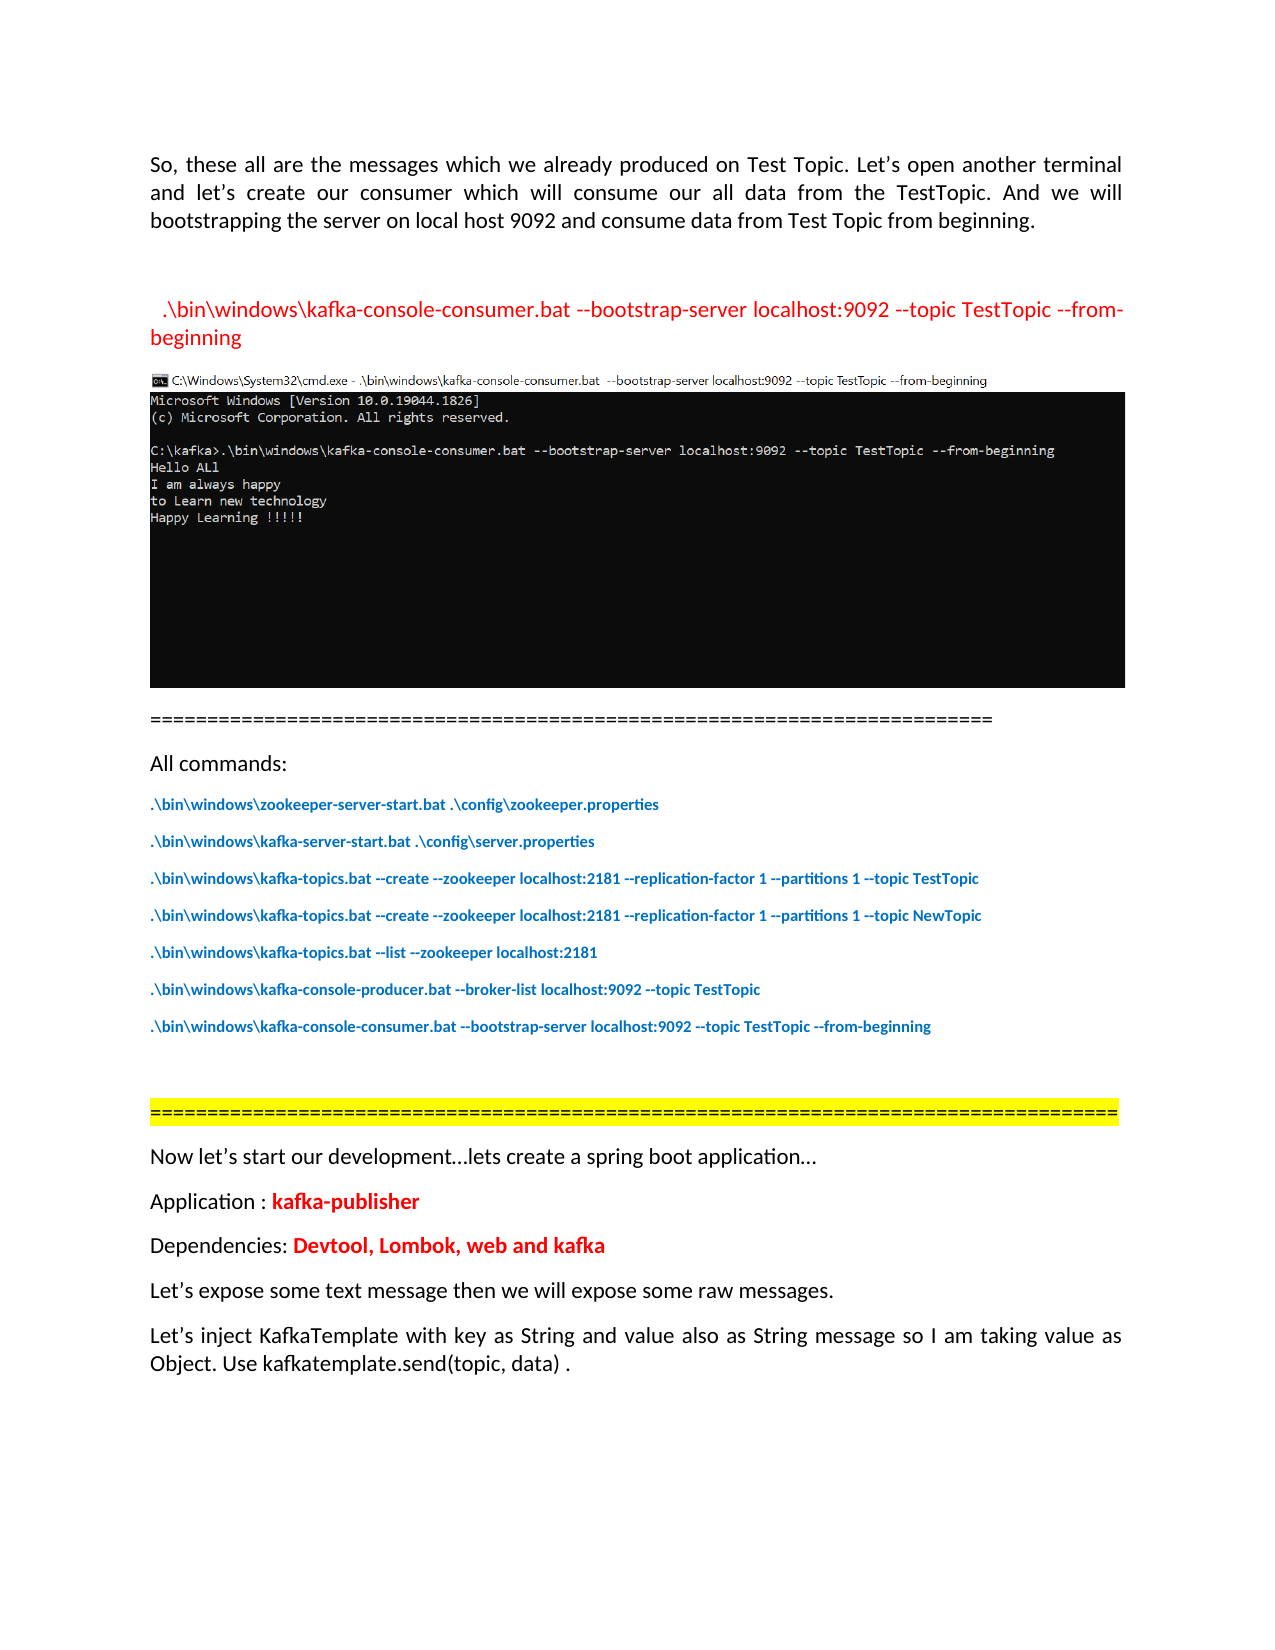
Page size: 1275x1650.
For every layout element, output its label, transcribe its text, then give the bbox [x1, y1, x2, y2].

text .\bin\windows\kafka-topics.bat --list --zookeeper localhost:2181 [150, 942, 1125, 962]
text Let’s expose some text message then we will expose some raw messages. [150, 1276, 1125, 1304]
picture [150, 368, 1125, 688]
text .\bin\windows\zookeeper-server-start.bat .\config\zookeeper.properties [150, 794, 1125, 814]
text ========================================================================== [150, 705, 1125, 733]
text Application : kafka-publisher [150, 1187, 1125, 1215]
text .\bin\windows\kafka-console-consumer.bat --bootstrap-server localhost:9092 --topic TestTopic --from-beginning [150, 1016, 1125, 1036]
text Now let’s start our development…lets create a spring boot application… [150, 1142, 1125, 1170]
text .\bin\windows\kafka-console-consumer.bat --bootstrap-server localhost:9092 --topic TestTopic --from-beginning [150, 295, 1125, 351]
text .\bin\windows\kafka-topics.bat --create --zookeeper localhost:2181 --replication-factor 1 --partitions 1 --topic NewTopic [150, 905, 1125, 925]
text .\bin\windows\kafka-topics.bat --create --zookeeper localhost:2181 --replication-factor 1 --partitions 1 --topic TestTopic [150, 868, 1125, 888]
text .\bin\windows\kafka-console-producer.bat --broker-list localhost:9092 --topic TestTopic [150, 979, 1125, 999]
text Let’s inject KafkaTemplate with key as String and value also as String message so I am taking value as Object. Use kafkatemplate.send(topic, data) . [150, 1321, 1125, 1377]
text So, these all are the messages which we already produced on Test Topic. Let’s open another terminal and let’s create our consumer which will consume our all data from the TestTopic. And we will bootstrapping the server on local host 9092 and consume data from Test Topic from beginning. [150, 150, 1125, 234]
text Dependencies: Devtool, Lombok, web and kafka [150, 1232, 1125, 1260]
text All commands: [150, 749, 1125, 777]
text .\bin\windows\kafka-server-start.bat .\config\server.properties [150, 831, 1125, 851]
